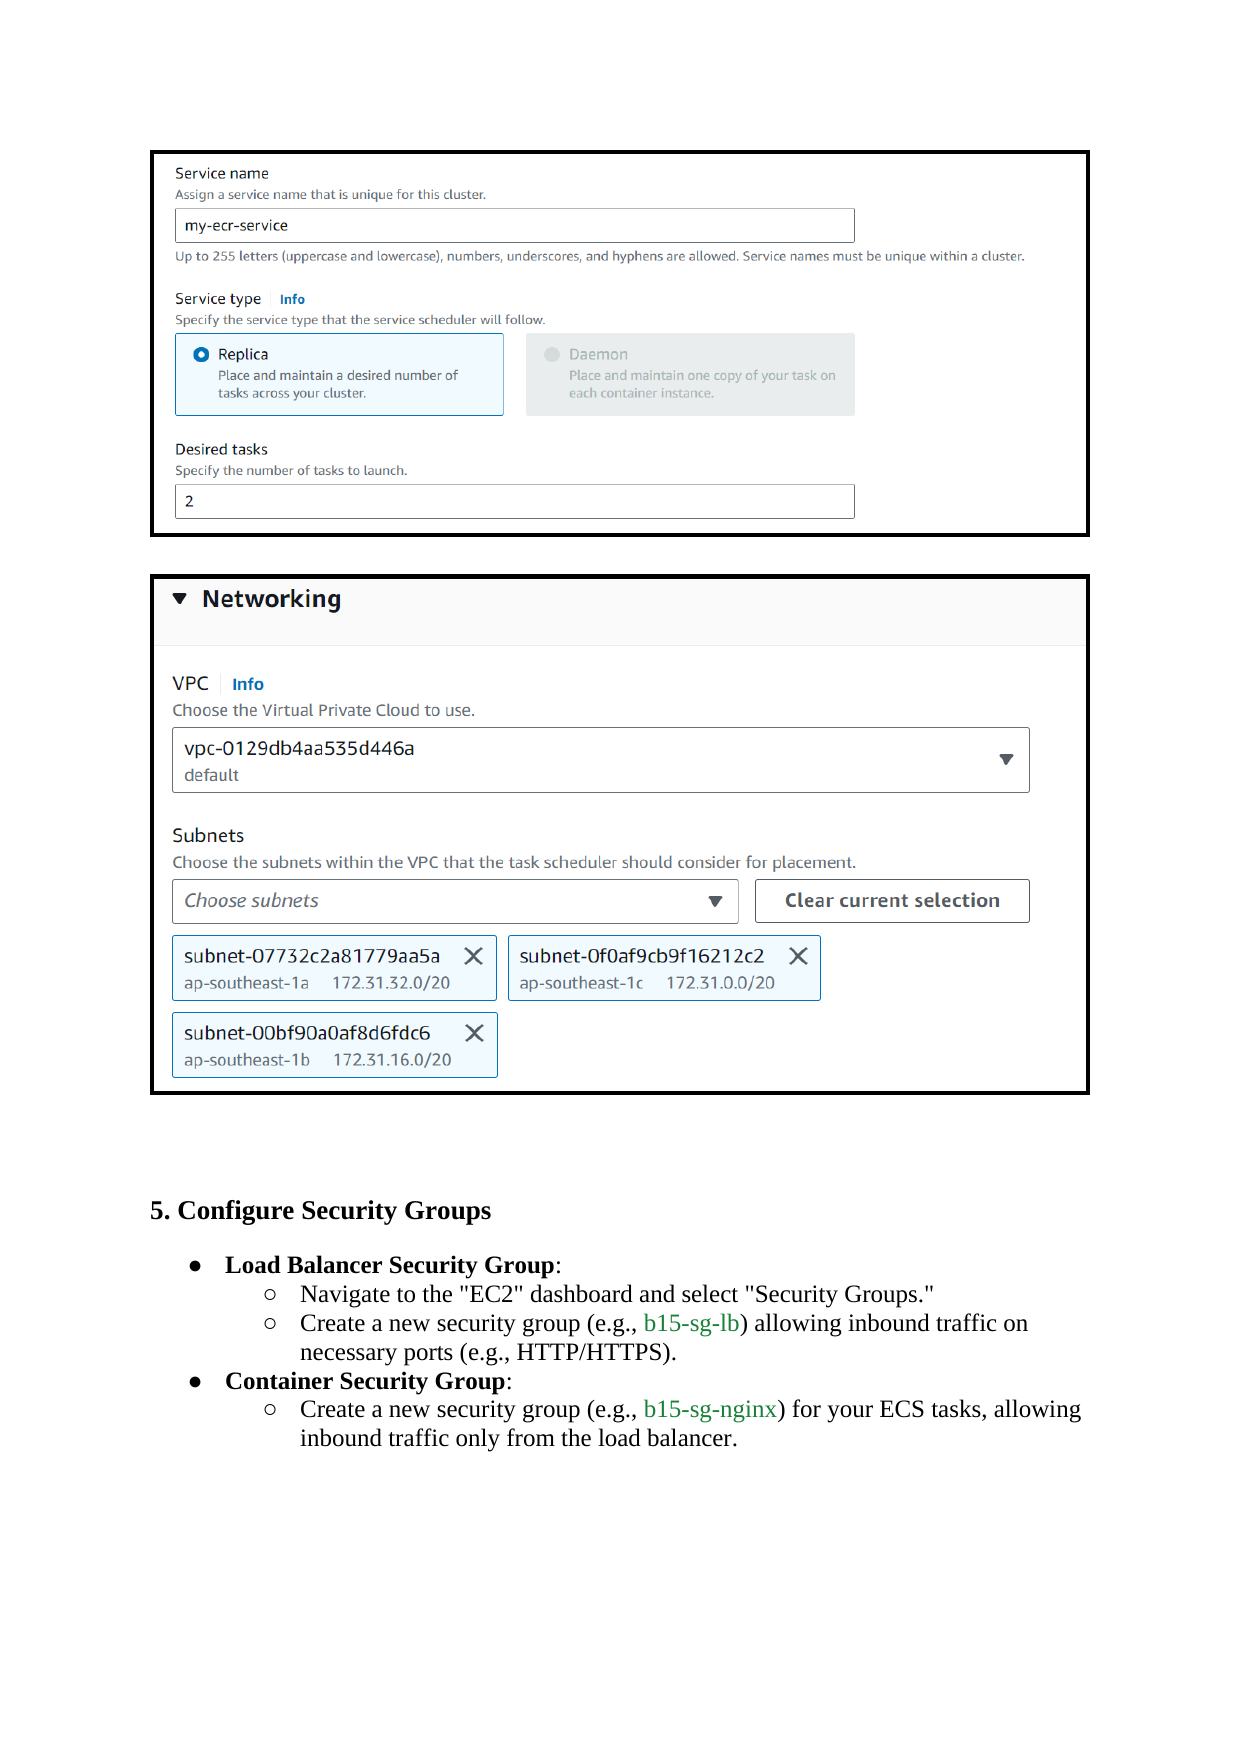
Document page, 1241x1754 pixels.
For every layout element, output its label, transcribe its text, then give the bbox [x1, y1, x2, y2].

list Create a new security group (e.g., b15-sg-nginx) for your ECS tasks, allowing inbound traffic only from the load balancer. [262, 1394, 1090, 1452]
list Load Balancer Security Group: [187, 1250, 1090, 1279]
list Navigate to the "EC2" dashboard and select "Security Groups." [262, 1279, 1090, 1308]
subtitle 5. Configure Security Groups [150, 1194, 1090, 1225]
picture [154, 154, 1086, 533]
picture [154, 579, 1086, 1091]
list Container Security Group: [187, 1366, 1090, 1394]
list Create a new security group (e.g., b15-sg-lb) allowing inbound traffic on necessary ports (e.g., HTTP/HTTPS). [262, 1308, 1090, 1366]
